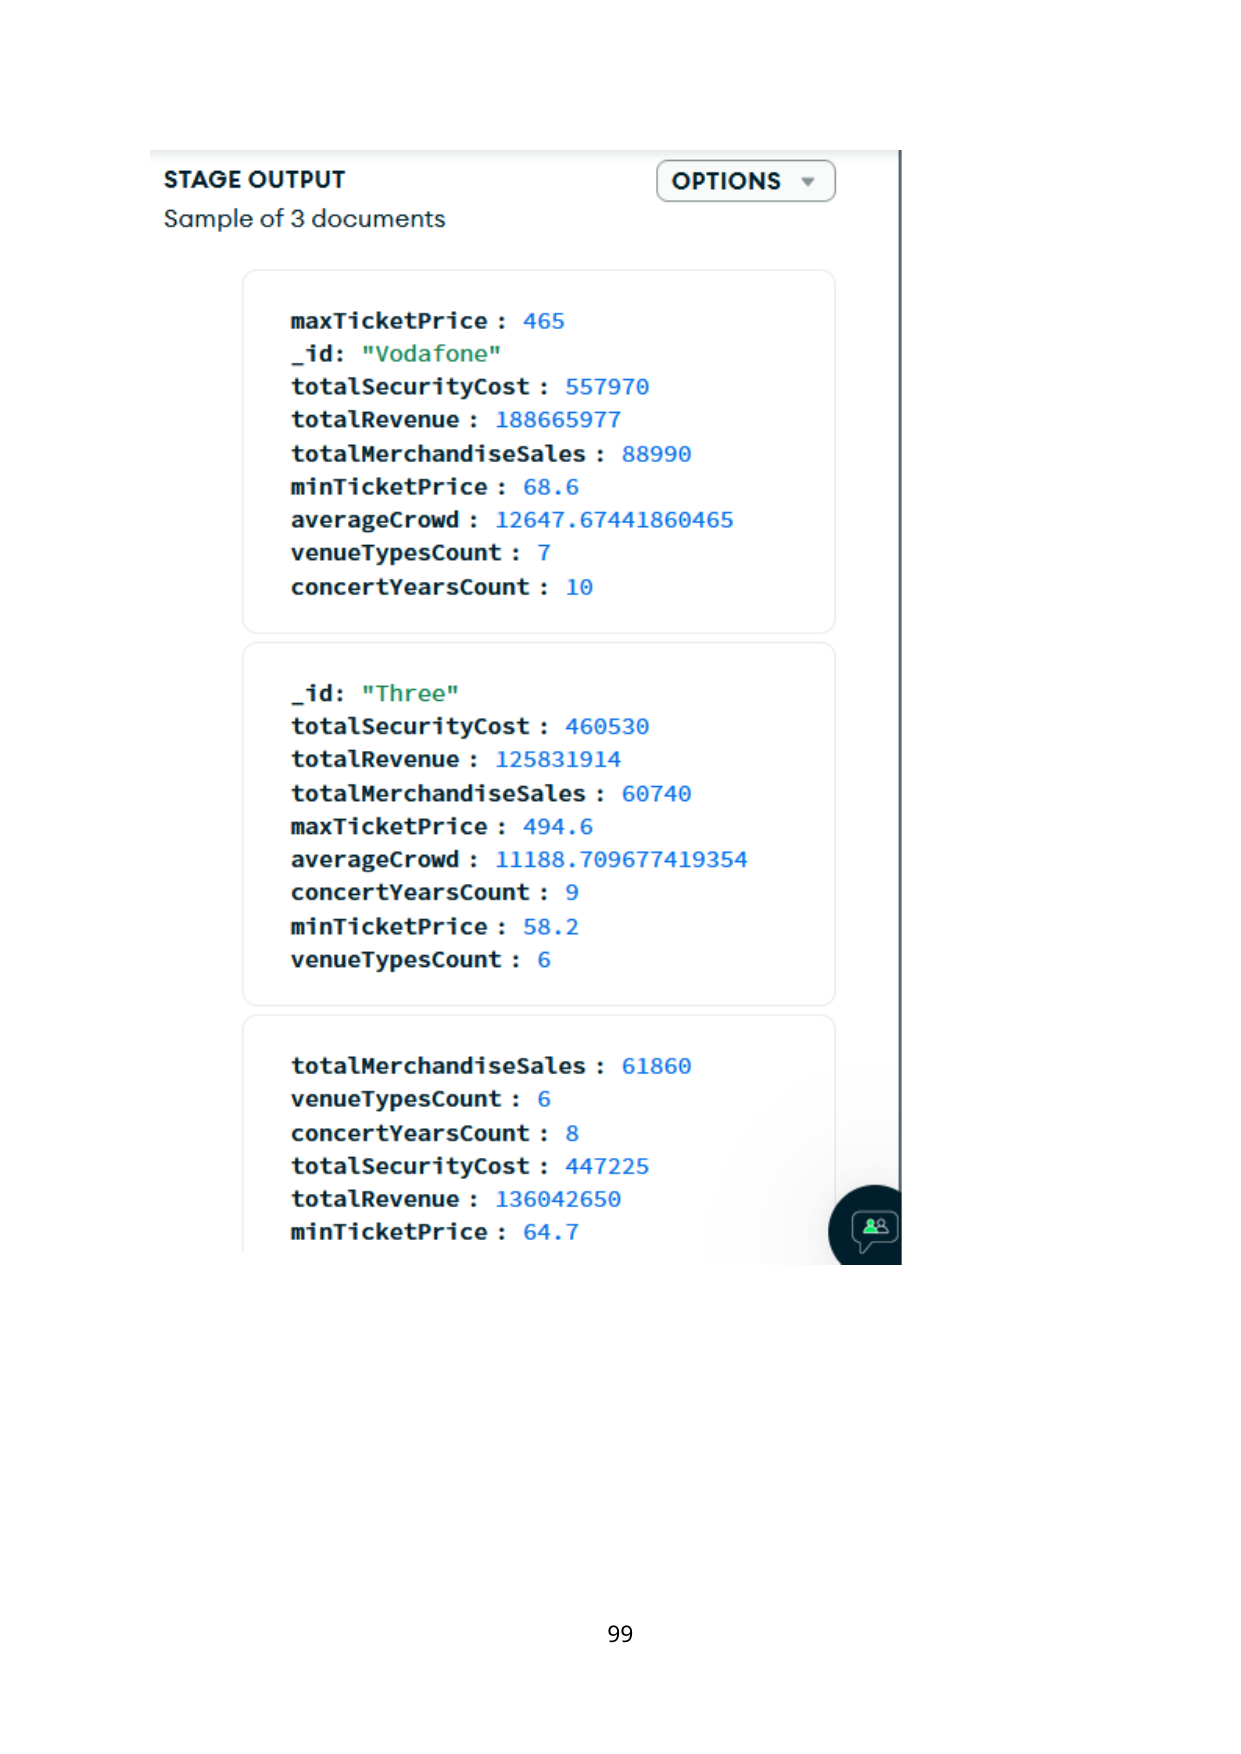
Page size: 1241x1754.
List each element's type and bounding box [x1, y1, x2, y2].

picture [150, 150, 902, 1265]
